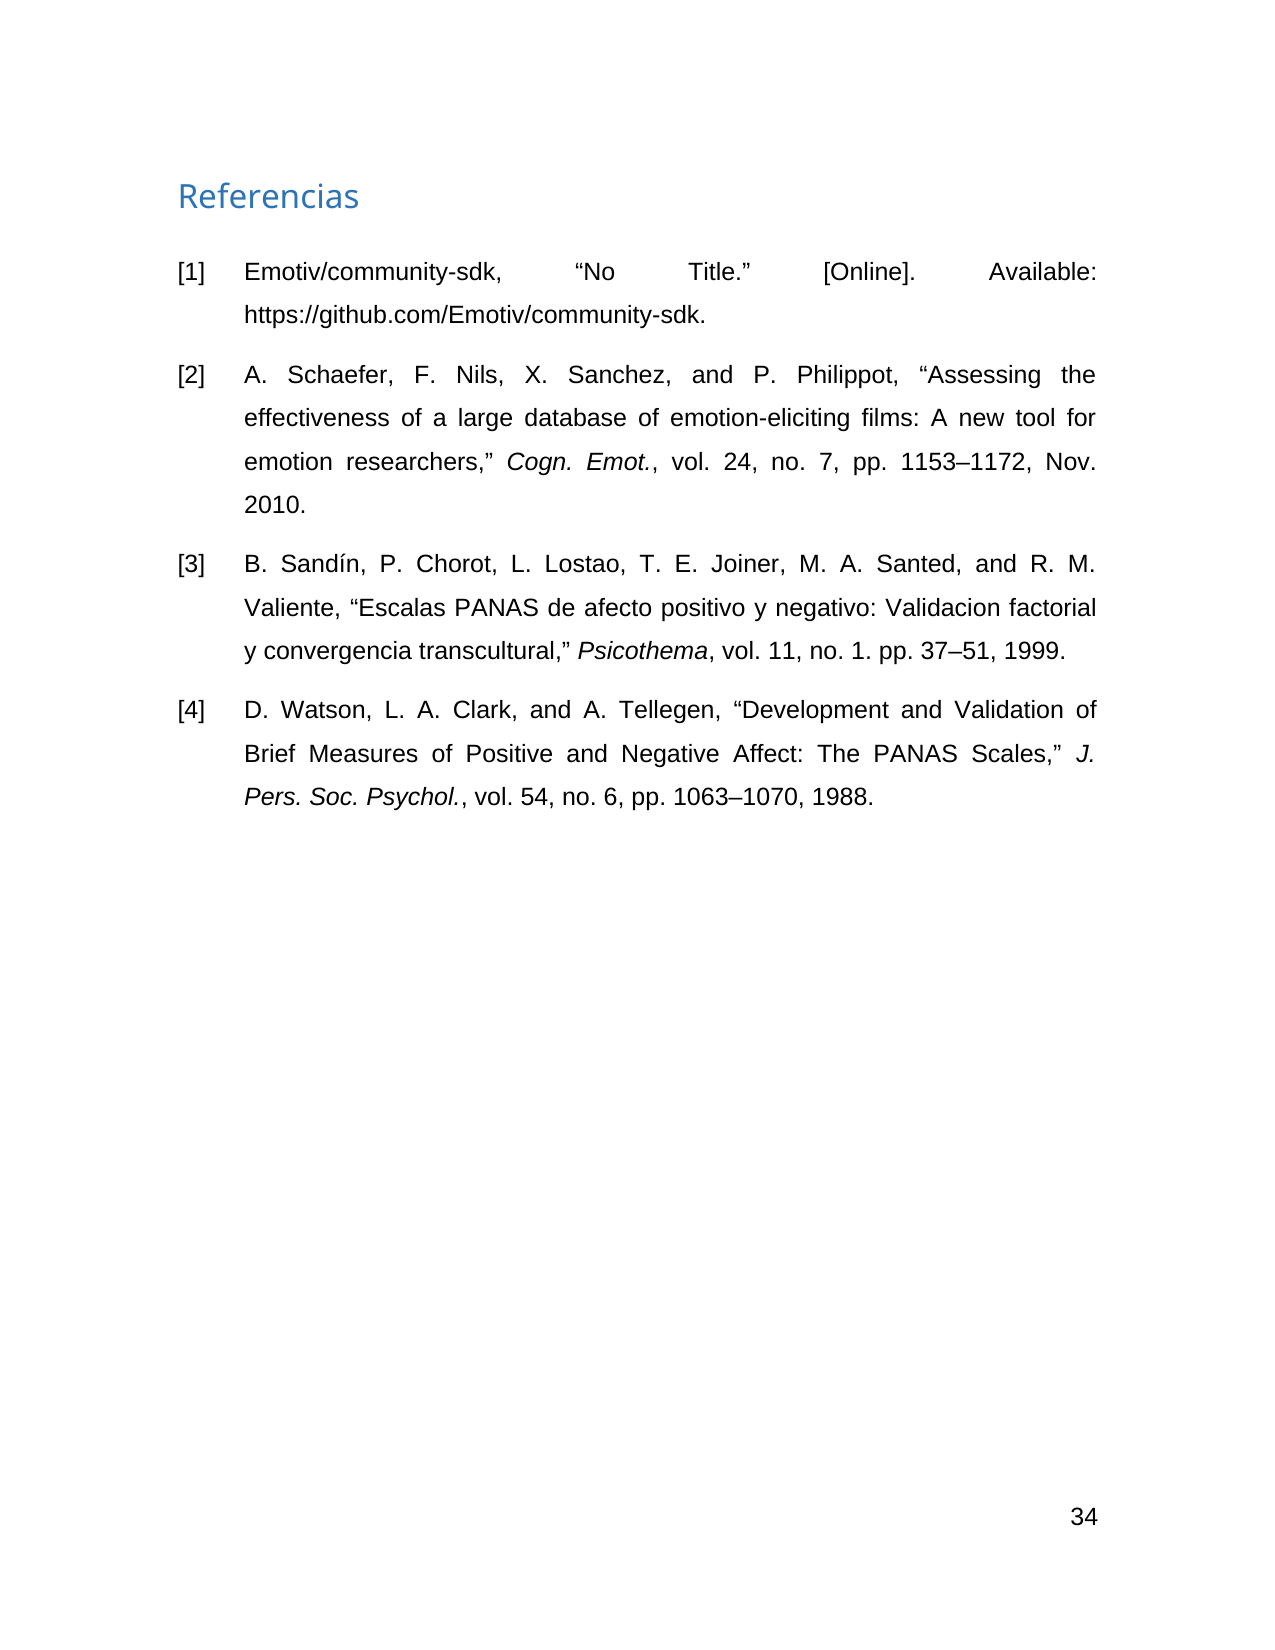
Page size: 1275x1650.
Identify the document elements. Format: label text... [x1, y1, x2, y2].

text [4] D. Watson, L. A. Clark, and A. Tellegen, “Development and Validation of Brief Measures of Positive and Negative Affect: The PANAS Scales,” J. Pers. Soc. Psychol., vol. 54, no. 6, pp. 1063–1070, 1988. [177, 696, 1098, 811]
text [1] Emotiv/community-sdk, “No Title.” [Online]. Available: https://github.com/Emotiv/community-sdk. [177, 257, 1098, 329]
text [2] A. Schaefer, F. Nils, X. Sanchez, and P. Philippot, “Assessing the effectiveness of a large database of emotion-eliciting films: A new tool for emotion researchers,” Cogn. Emot., vol. 24, no. 7, pp. 1153–1172, Nov. 2010. [177, 360, 1098, 518]
subtitle Referencias [177, 173, 1098, 218]
text [3] B. Sandín, P. Chorot, L. Lostao, T. E. Joiner, M. A. Santed, and R. M. Valiente, “Escalas PANAS de afecto positivo y negativo: Validacion factorial y convergencia transcultural,” Psicothema, vol. 11, no. 1. pp. 37–51, 1999. [177, 549, 1098, 664]
